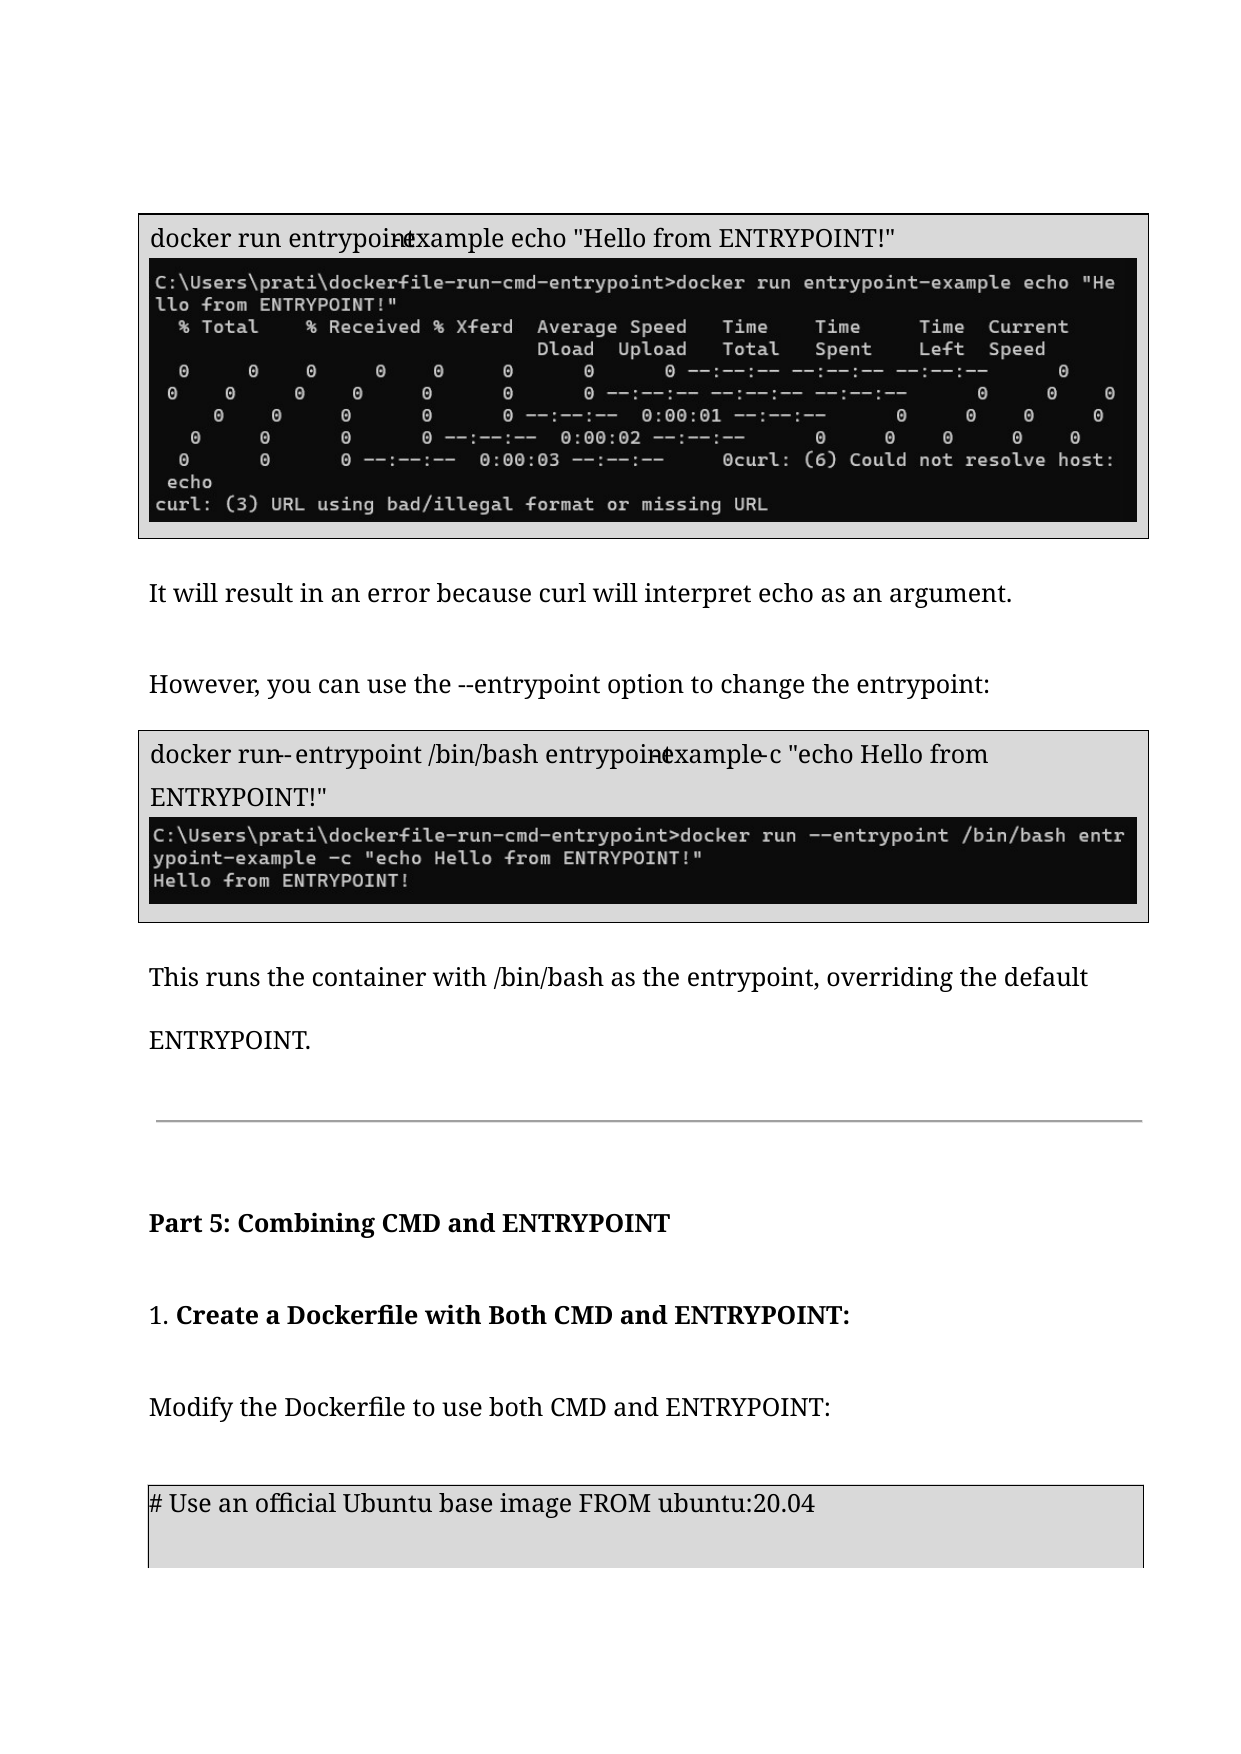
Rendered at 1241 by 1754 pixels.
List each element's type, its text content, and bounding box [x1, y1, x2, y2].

text Part 5: Combining CMD and ENTRYPOINT [148, 1206, 1143, 1240]
text This runs the container with /bin/bash as the entrypoint, overriding the default [148, 959, 1141, 993]
text # Use an official Ubuntu base image FROM ubuntu:20.04 [149, 1486, 1143, 1519]
text ENTRYPOINT. [148, 1022, 1141, 1056]
text Modify the Dockerfile to use both CMD and ENTRYPOINT: [148, 1389, 1141, 1423]
text It will result in an error because curl will interpret echo as an argument. [148, 575, 1141, 609]
text However, you can use the --entrypoint option to change the entrypoint: [148, 667, 1141, 701]
picture [149, 817, 1137, 904]
text 1. Create a Dockerfile with Both CMD and ENTRYPOINT: [148, 1298, 1143, 1332]
picture [149, 258, 1137, 522]
